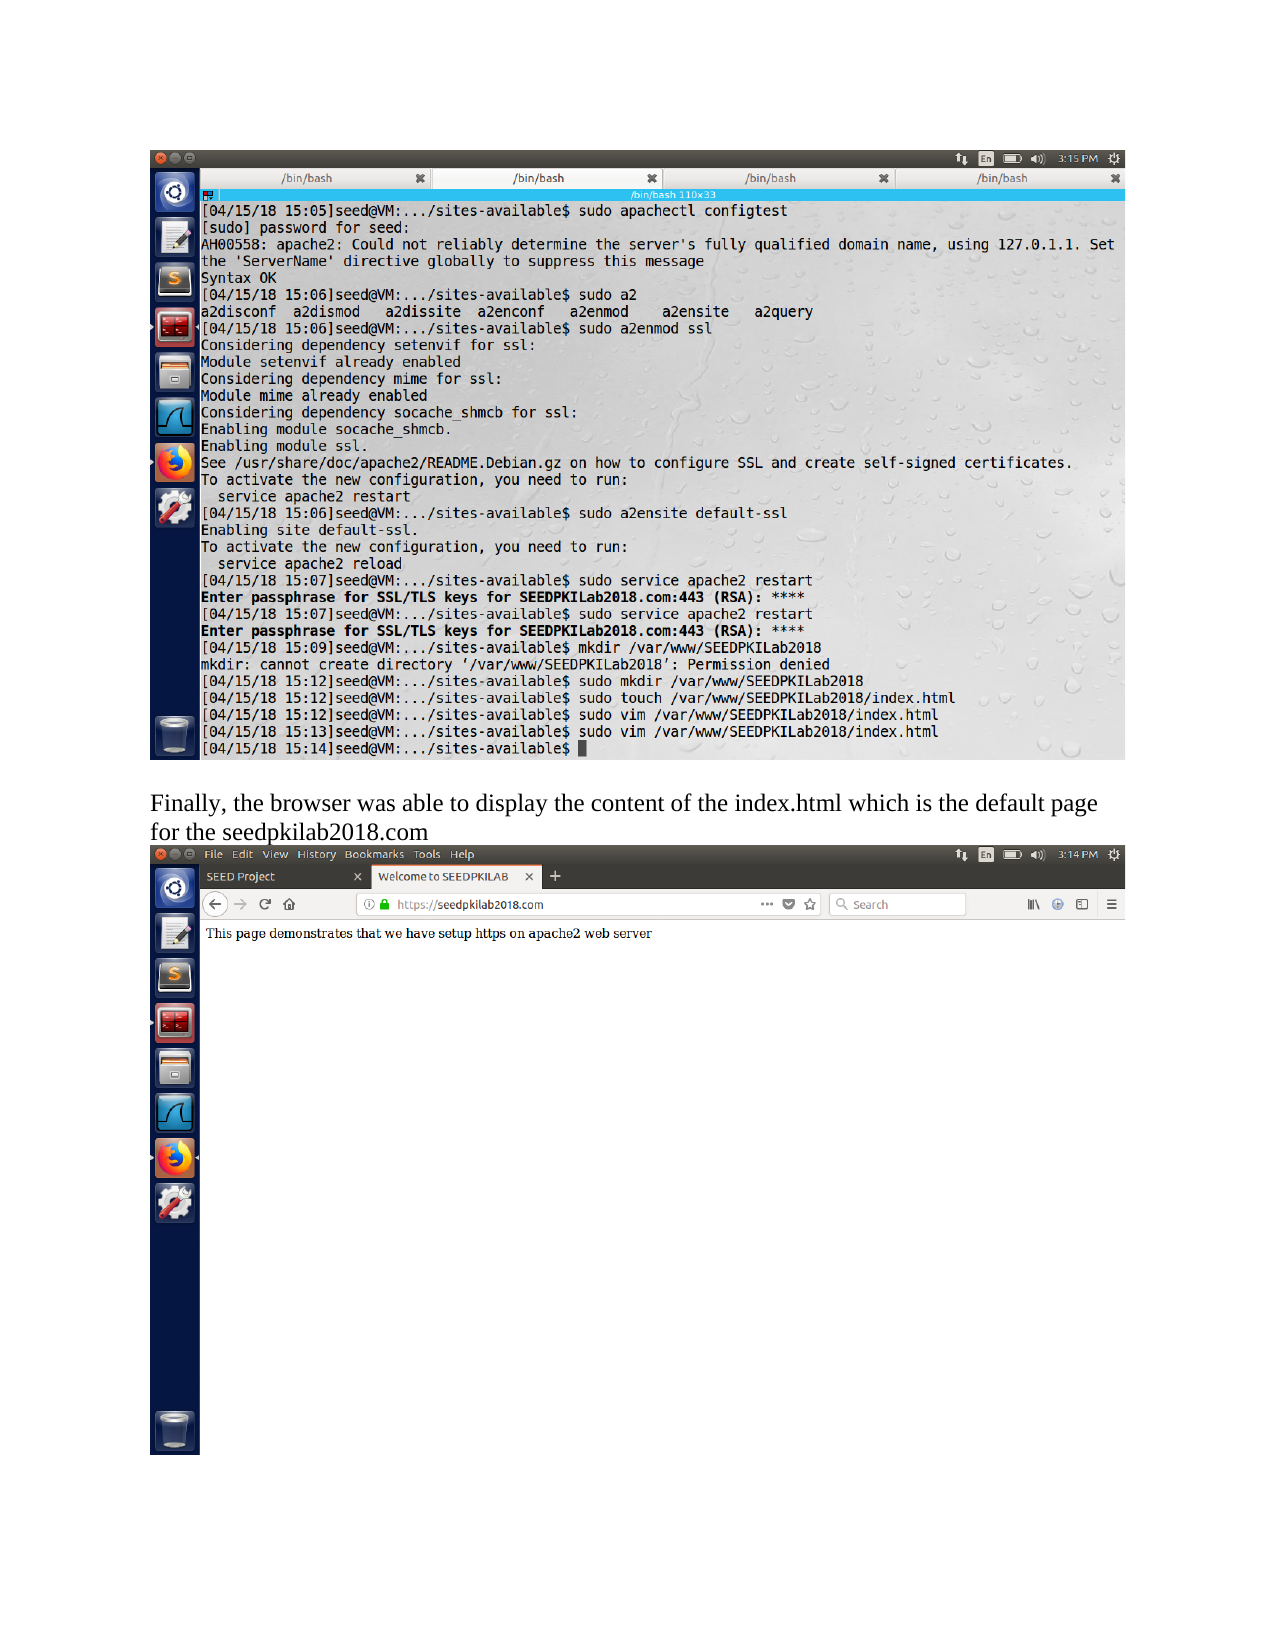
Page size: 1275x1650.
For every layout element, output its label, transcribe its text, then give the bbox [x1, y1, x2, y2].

picture [150, 845, 1125, 1455]
picture [150, 150, 1125, 760]
text Finally, the browser was able to display the content of the index.html which is the default page for the seedpkilab2018.com [150, 788, 1125, 845]
